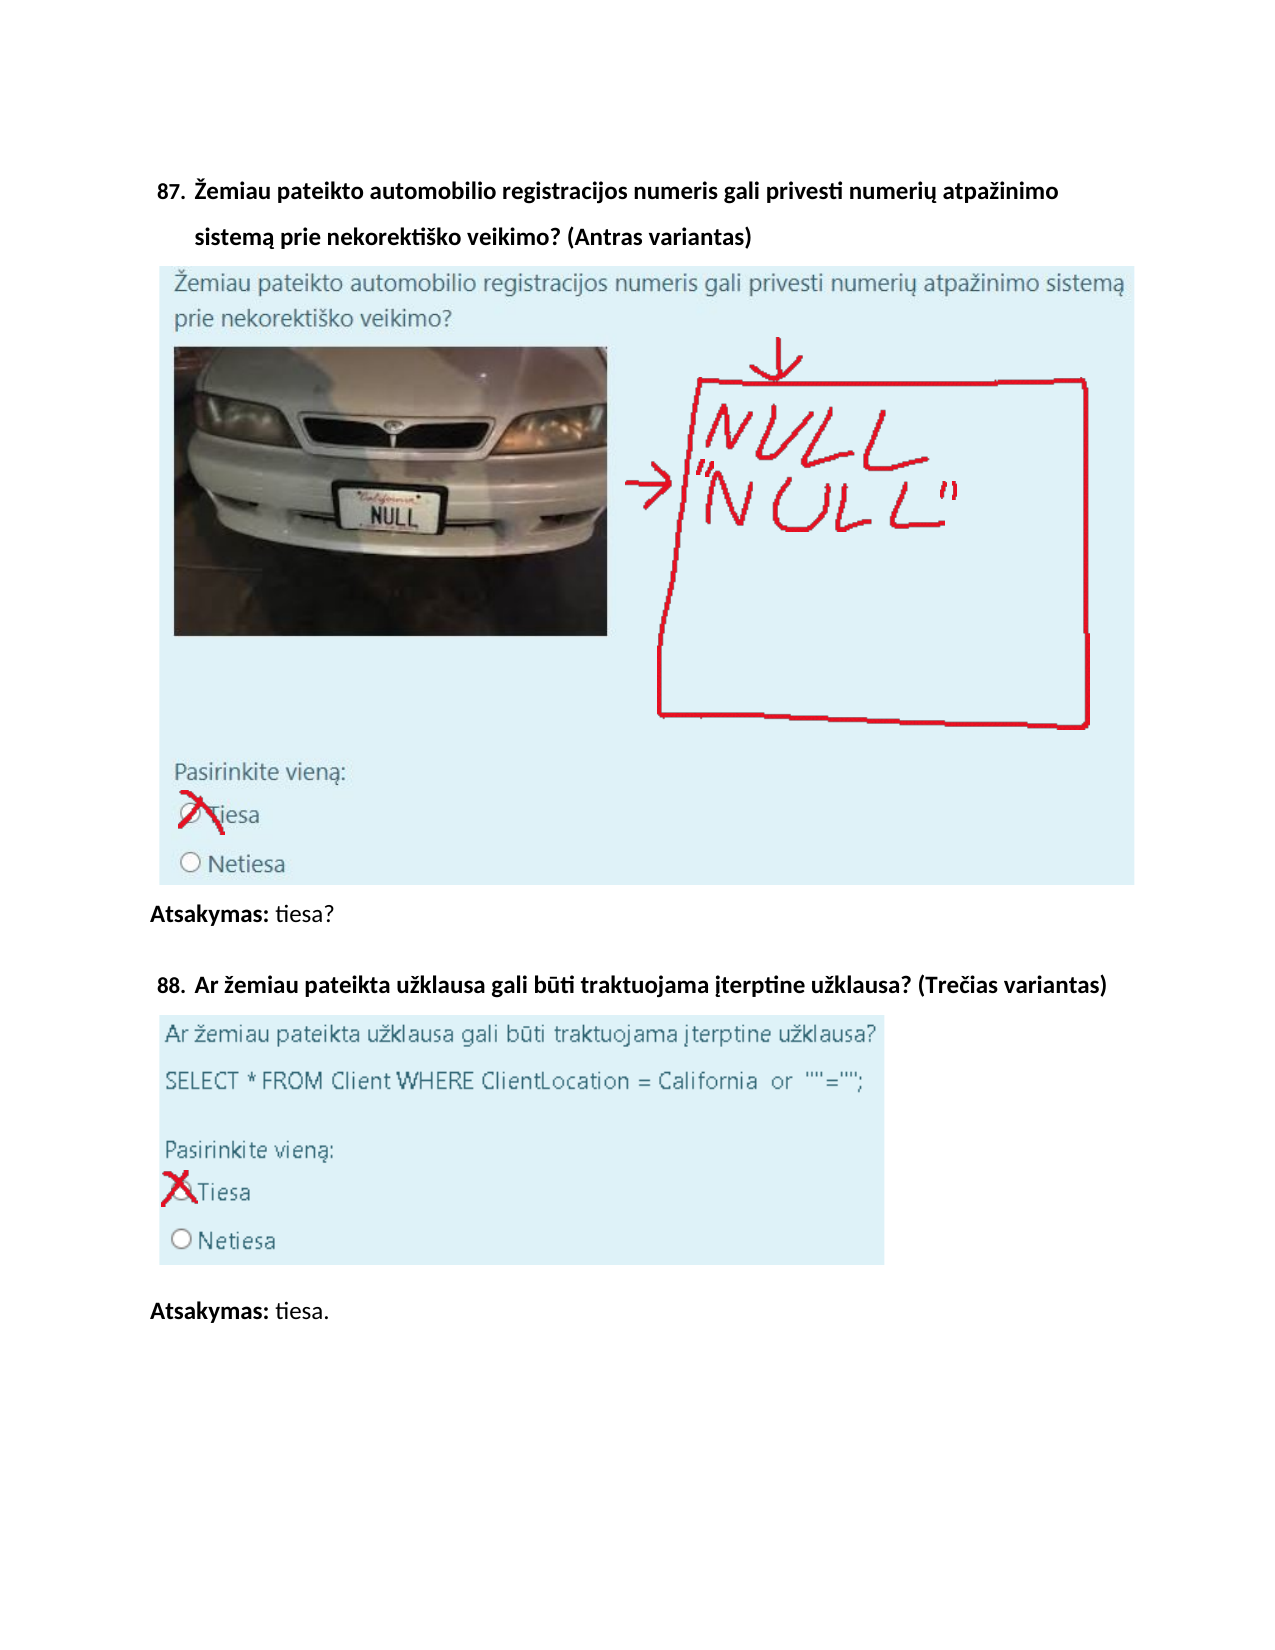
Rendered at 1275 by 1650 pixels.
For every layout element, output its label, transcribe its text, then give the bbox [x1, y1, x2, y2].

picture [159, 266, 1135, 885]
subtitle Žemiau pateikto automobilio registracijos numeris gali privesti numerių atpažinimo sistemą prie nekorektiško veikimo? (Antras variantas) [157, 175, 1125, 251]
text Atsakymas: tiesa. [150, 1296, 1125, 1326]
subtitle Ar žemiau pateikta užklausa gali būti traktuojama įterptine užklausa? (Trečias variantas) [157, 969, 1125, 1000]
picture [159, 1015, 885, 1265]
text Atsakymas: tiesa? [150, 898, 1125, 929]
